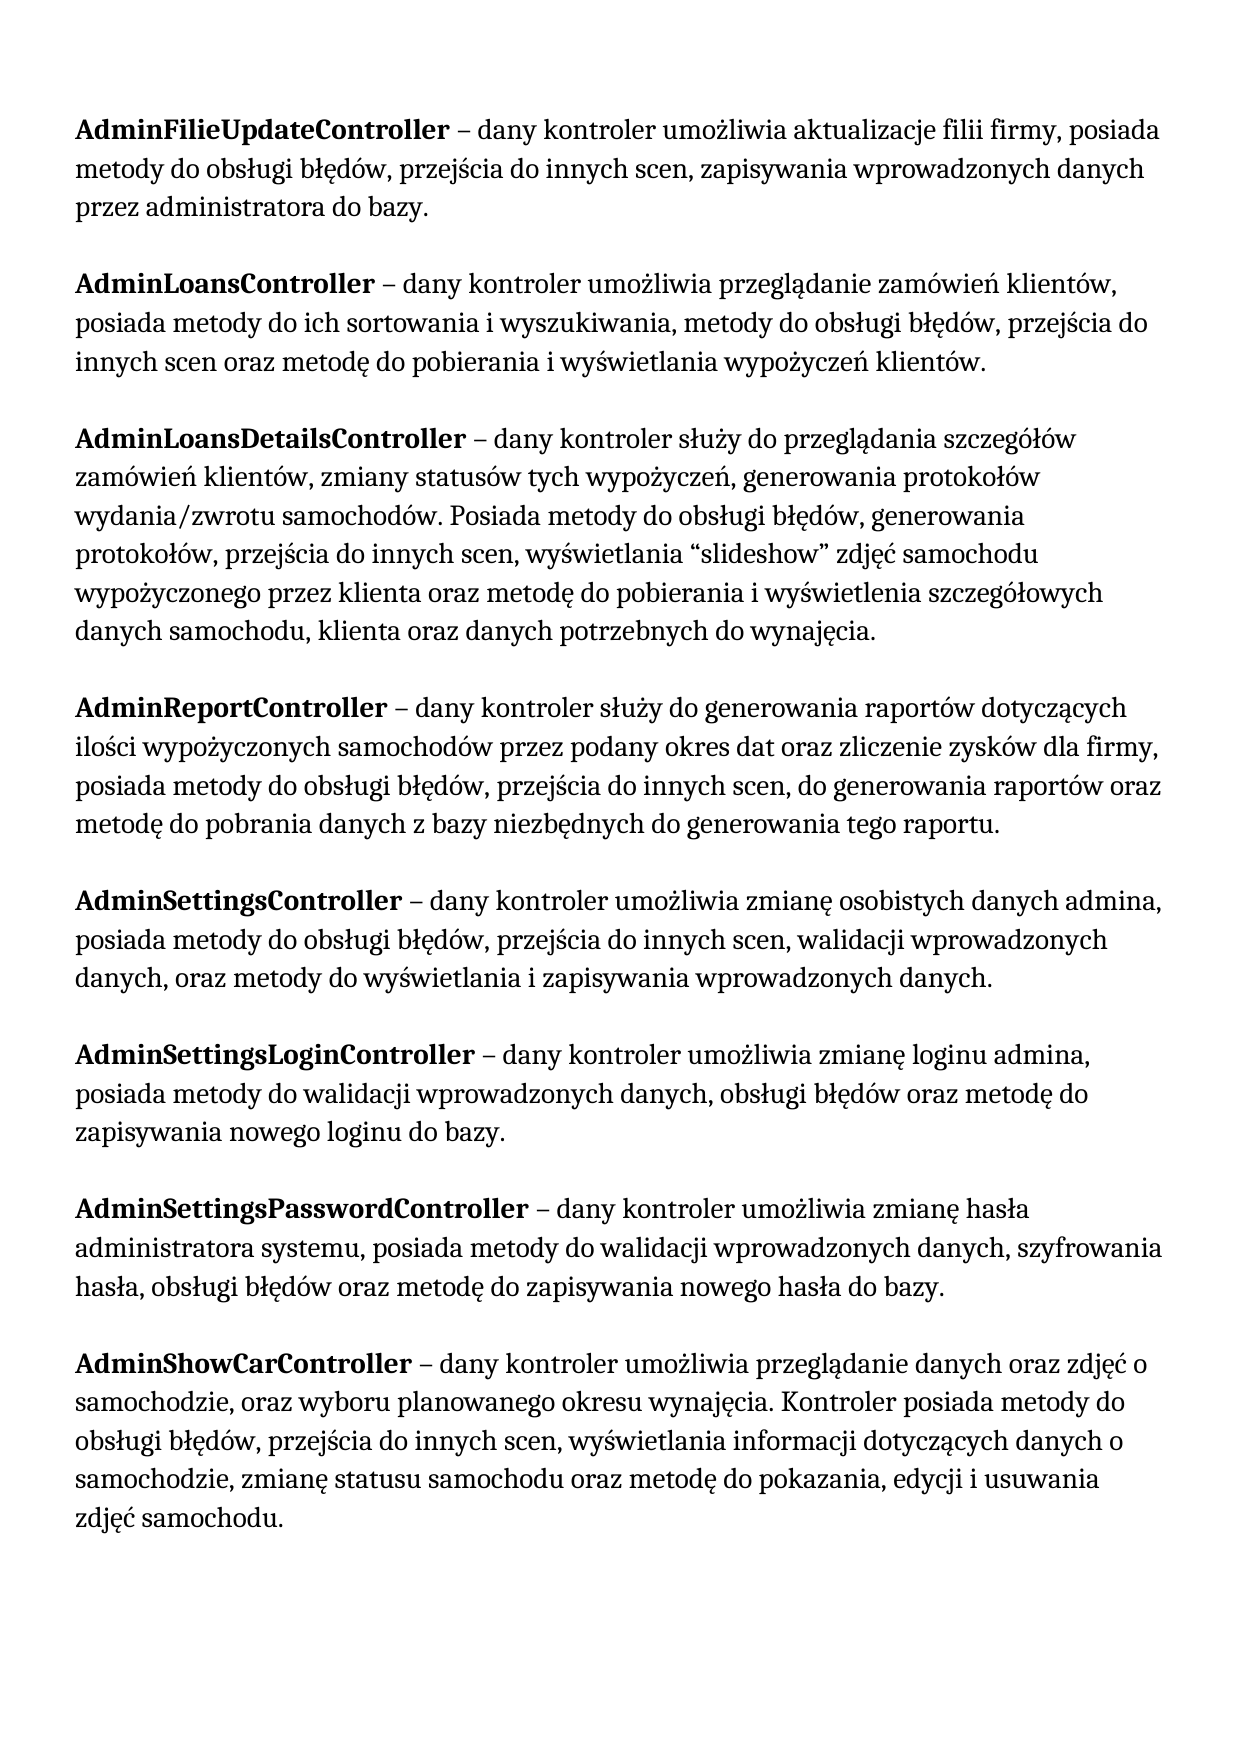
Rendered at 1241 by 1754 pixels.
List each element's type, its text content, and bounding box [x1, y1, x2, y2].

text AdminSettingsController – dany kontroler umożliwia zmianę osobistych danych admina, posiada metody do obsługi błędów, przejścia do innych scen, walidacji wprowadzonych danych, oraz metody do wyświetlania i zapisywania wprowadzonych danych. [75, 884, 1165, 995]
text AdminShowCarController – dany kontroler umożliwia przeglądanie danych oraz zdjęć o samochodzie, oraz wyboru planowanego okresu wynajęcia. Kontroler posiada metody do obsługi błędów, przejścia do innych scen, wyświetlania informacji dotyczących danych o samochodzie, zmianę statusu samochodu oraz metodę do pokazania, edycji i usuwania zdjęć samochodu. [75, 1347, 1165, 1534]
text AdminFilieUpdateController – dany kontroler umożliwia aktualizacje filii firmy, posiada metody do obsługi błędów, przejścia do innych scen, zapisywania wprowadzonych danych przez administratora do bazy. [75, 113, 1165, 224]
text AdminLoansDetailsController – dany kontroler służy do przeglądania szczegółów zamówień klientów, zmiany statusów tych wypożyczeń, generowania protokołów wydania/zwrotu samochodów. Posiada metody do obsługi błędów, generowania protokołów, przejścia do innych scen, wyświetlania “slideshow” zdjęć samochodu wypożyczonego przez klienta oraz metodę do pobierania i wyświetlenia szczegółowych danych samochodu, klienta oraz danych potrzebnych do wynajęcia. [75, 422, 1165, 648]
text AdminSettingsLoginController – dany kontroler umożliwia zmianę loginu admina, posiada metody do walidacji wprowadzonych danych, obsługi błędów oraz metodę do zapisywania nowego loginu do bazy. [75, 1038, 1165, 1149]
text AdminLoansController – dany kontroler umożliwia przeglądanie zamówień klientów, posiada metody do ich sortowania i wyszukiwania, metody do obsługi błędów, przejścia do innych scen oraz metodę do pobierania i wyświetlania wypożyczeń klientów. [75, 268, 1165, 378]
text AdminReportController – dany kontroler służy do generowania raportów dotyczących ilości wypożyczonych samochodów przez podany okres dat oraz zliczenie zysków dla firmy, posiada metody do obsługi błędów, przejścia do innych scen, do generowania raportów oraz metodę do pobrania danych z bazy niezbędnych do generowania tego raportu. [75, 692, 1165, 841]
text AdminSettingsPasswordController – dany kontroler umożliwia zmianę hasła administratora systemu, posiada metody do walidacji wprowadzonych danych, szyfrowania hasła, obsługi błędów oraz metodę do zapisywania nowego hasła do bazy. [75, 1193, 1165, 1303]
